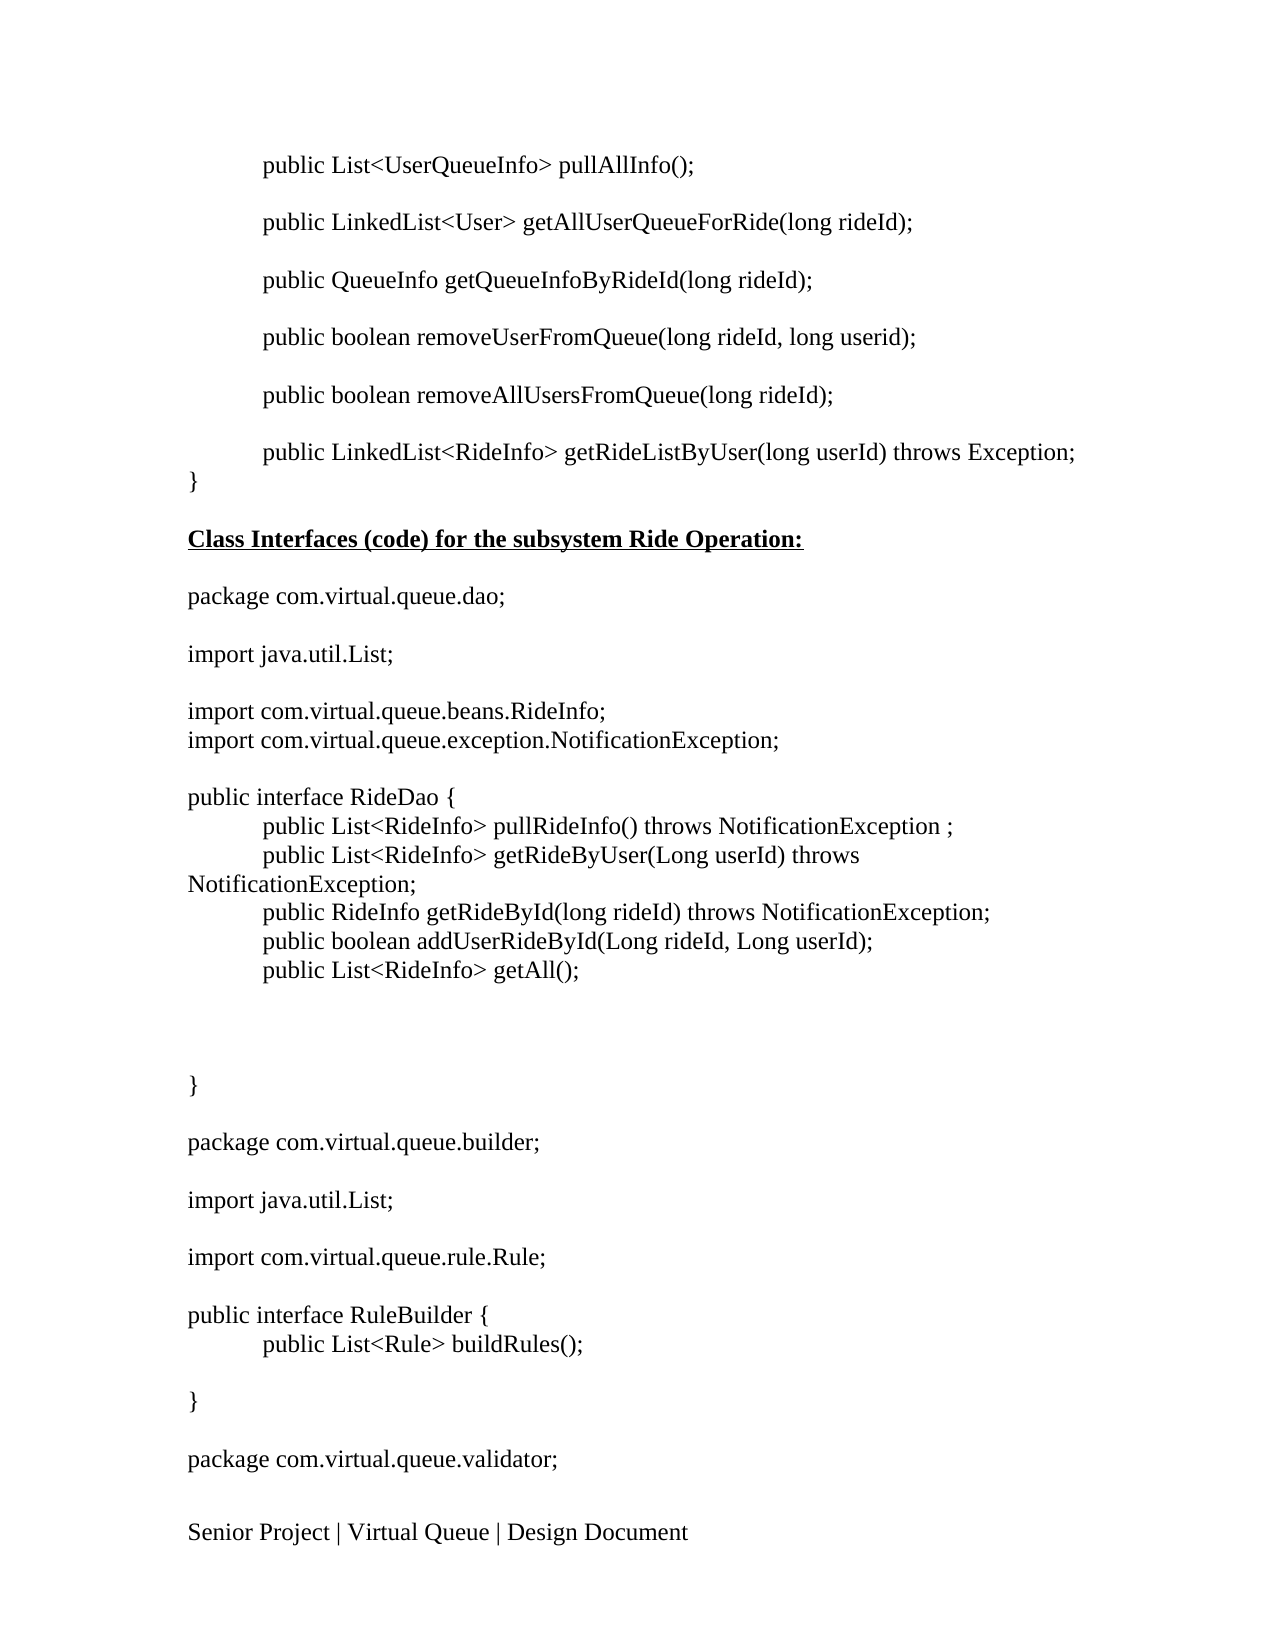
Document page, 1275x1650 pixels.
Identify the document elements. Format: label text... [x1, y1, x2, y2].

text import com.virtual.queue.exception.NotificationException; [187, 725, 1087, 754]
text package com.virtual.queue.builder; [187, 1127, 1087, 1156]
text public List<RideInfo> pullRideInfo() throws NotificationException ; [187, 811, 1087, 840]
text Class Interfaces (code) for the subsystem Ride Operation: [187, 524, 1087, 552]
text public QueueInfo getQueueInfoByRideId(long rideId); [187, 265, 1087, 294]
text } [187, 466, 1087, 495]
text public List<UserQueueInfo> pullAllInfo(); [187, 150, 1087, 179]
text public boolean addUserRideById(Long rideId, Long userId); [187, 926, 1087, 955]
text public boolean removeUserFromQueue(long rideId, long userid); [187, 322, 1087, 351]
text public List<RideInfo> getAll(); [187, 955, 1087, 984]
text } [187, 1070, 1087, 1099]
text } [187, 1386, 1087, 1415]
text import java.util.List; [187, 1185, 1087, 1214]
text public LinkedList<User> getAllUserQueueForRide(long rideId); [187, 207, 1087, 236]
text public boolean removeAllUsersFromQueue(long rideId); [187, 380, 1087, 409]
text public List<Rule> buildRules(); [187, 1329, 1087, 1357]
text public interface RuleBuilder { [187, 1300, 1087, 1329]
text import com.virtual.queue.rule.Rule; [187, 1242, 1087, 1271]
text public interface RideDao { [187, 782, 1087, 811]
text public LinkedList<RideInfo> getRideListByUser(long userId) throws Exception; [187, 437, 1087, 466]
text package com.virtual.queue.dao; [187, 581, 1087, 610]
text public RideInfo getRideById(long rideId) throws NotificationException; [187, 897, 1087, 926]
text import java.util.List; [187, 639, 1087, 667]
text import com.virtual.queue.beans.RideInfo; [187, 696, 1087, 725]
text public List<RideInfo> getRideByUser(Long userId) throws NotificationException; [187, 840, 1087, 897]
text package com.virtual.queue.validator; [187, 1444, 1087, 1472]
